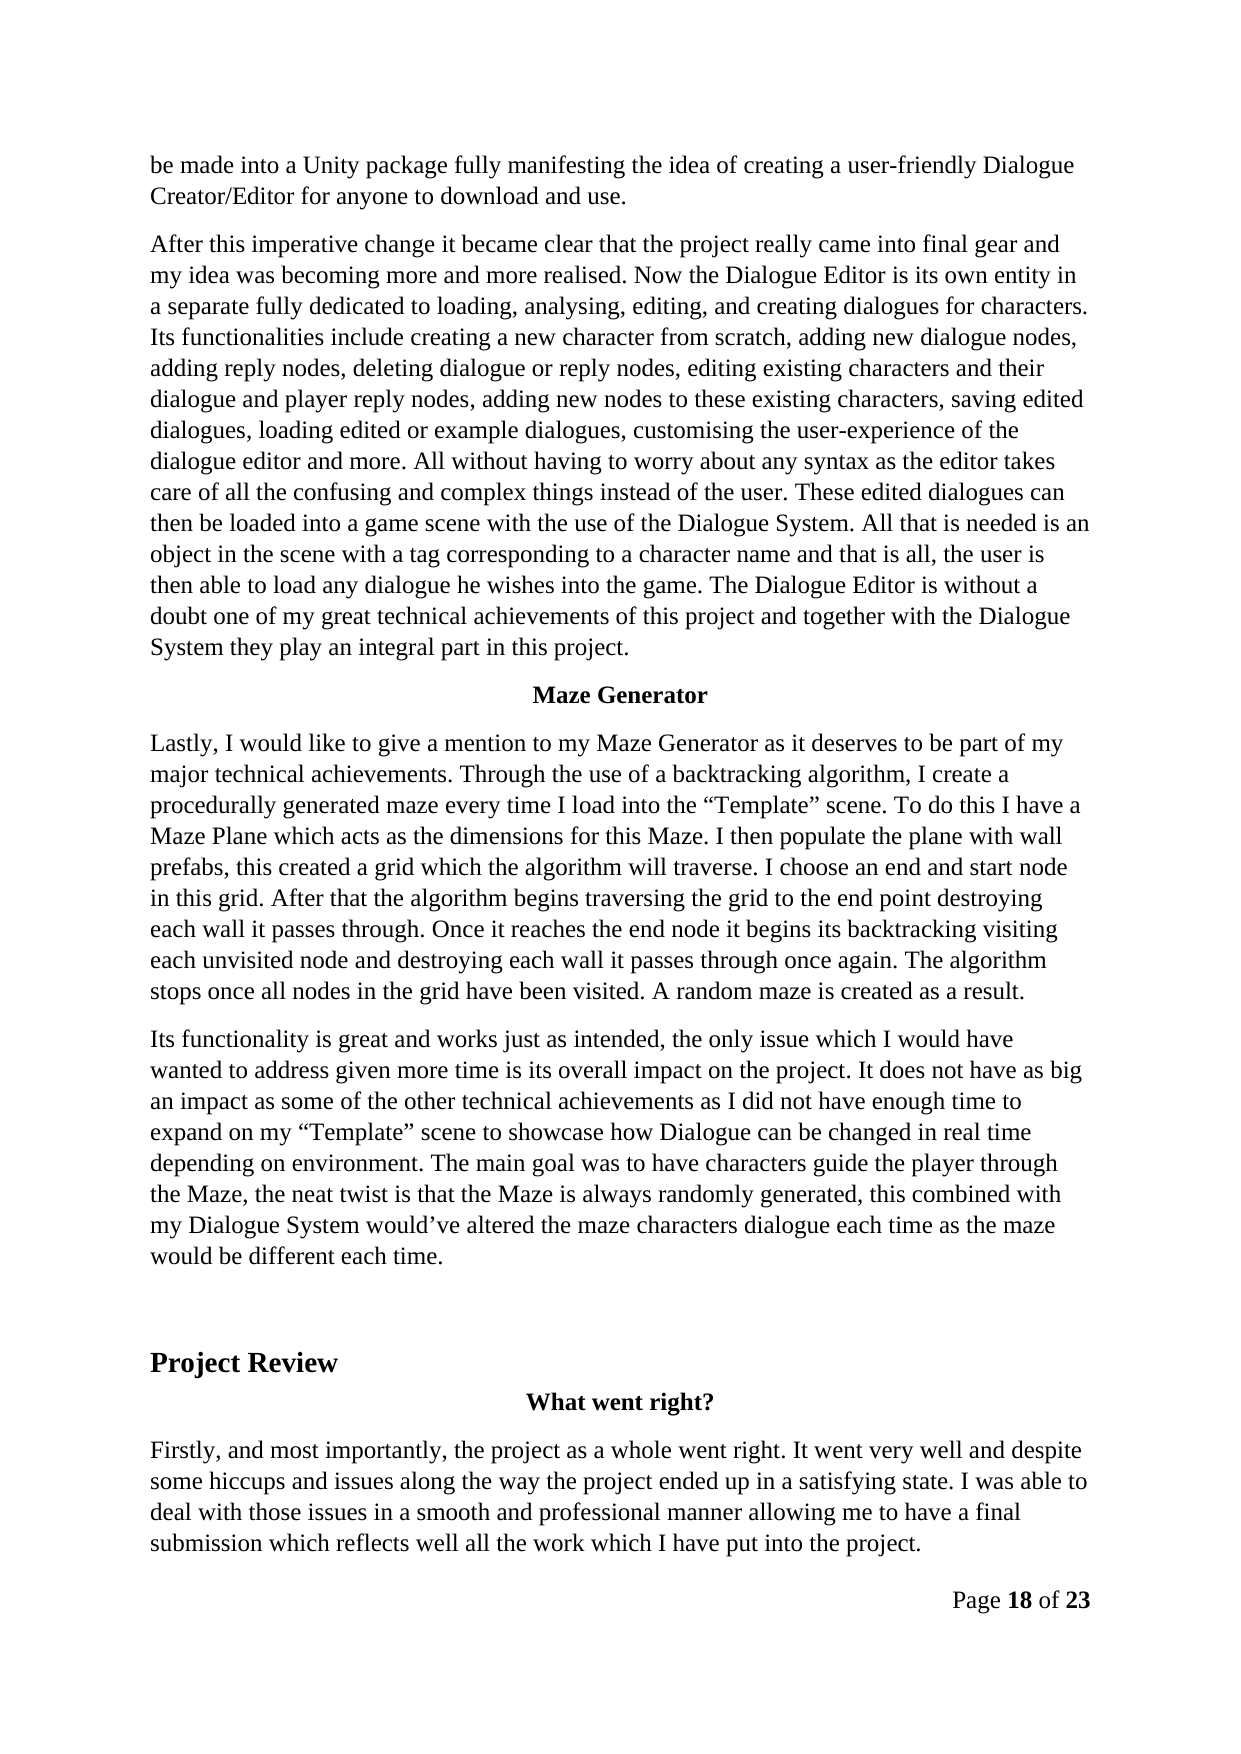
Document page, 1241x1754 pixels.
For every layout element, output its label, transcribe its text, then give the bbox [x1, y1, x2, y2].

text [150, 150, 1090, 210]
text What went right? [150, 1387, 1090, 1416]
text Lastly, I would like to give a mention to my Maze Generator as it deserves to be part of my major technical achievements. Through the use of a backtracking algorithm, I create a procedurally generated maze every time I load into the “Template” scene. To do this I have a Maze Plane which acts as the dimensions for this Maze. I then populate the plane with wall prefabs, this created a grid which the algorithm will traverse. I choose an end and start node in this grid. After that the algorithm begins traversing the grid to the end point destroying each wall it passes through. Once it reaches the end node it begins its backtracking visiting each unvisited node and destroying each wall it passes through once again. The algorithm stops once all nodes in the grid have been visited. A random maze is created as a result. [150, 728, 1090, 1005]
text Its functionality is great and works just as intended, the only issue which I would have wanted to address given more time is its overall impact on the project. It does not have as big an impact as some of the other technical achievements as I did not have enough time to expand on my “Template” scene to showcase how Dialogue can be changed in real time depending on environment. The main goal was to have characters guide the player through the Maze, the neat twist is that the Maze is always randomly generated, this combined with my Dialogue System would’ve altered the maze characters dialogue each time as the maze would be different each time. [150, 1024, 1090, 1270]
subtitle Project Review [150, 1345, 1090, 1378]
text Maze Generator [150, 680, 1090, 709]
text After this imperative change it became clear that the project really came into final gear and my idea was becoming more and more realised. Now the Dialogue Editor is its own entity in a separate fully dedicated to loading, analysing, editing, and creating dialogues for characters. Its functionalities include creating a new character from scratch, adding new dialogue nodes, adding reply nodes, deleting dialogue or reply nodes, editing existing characters and their dialogue and player reply nodes, adding new nodes to these existing characters, saving edited dialogues, loading edited or example dialogues, customising the user-experience of the dialogue editor and more. All without having to worry about any syntax as the editor takes care of all the confusing and complex things instead of the user. These edited dialogues can then be loaded into a game scene with the use of the Dialogue System. All that is needed is an object in the scene with a tag corresponding to a character name and that is all, the user is then able to load any dialogue he wishes into the game. The Dialogue Editor is without a doubt one of my great technical achievements of this project and together with the Dialogue System they play an integral part in this project. [150, 229, 1090, 661]
text Firstly, and most importantly, the project as a whole went right. It went very well and despite some hiccups and issues along the way the project ended up in a satisfying state. I was able to deal with those issues in a smooth and professional manner allowing me to have a final submission which reflects well all the work which I have put into the project. [150, 1435, 1090, 1557]
